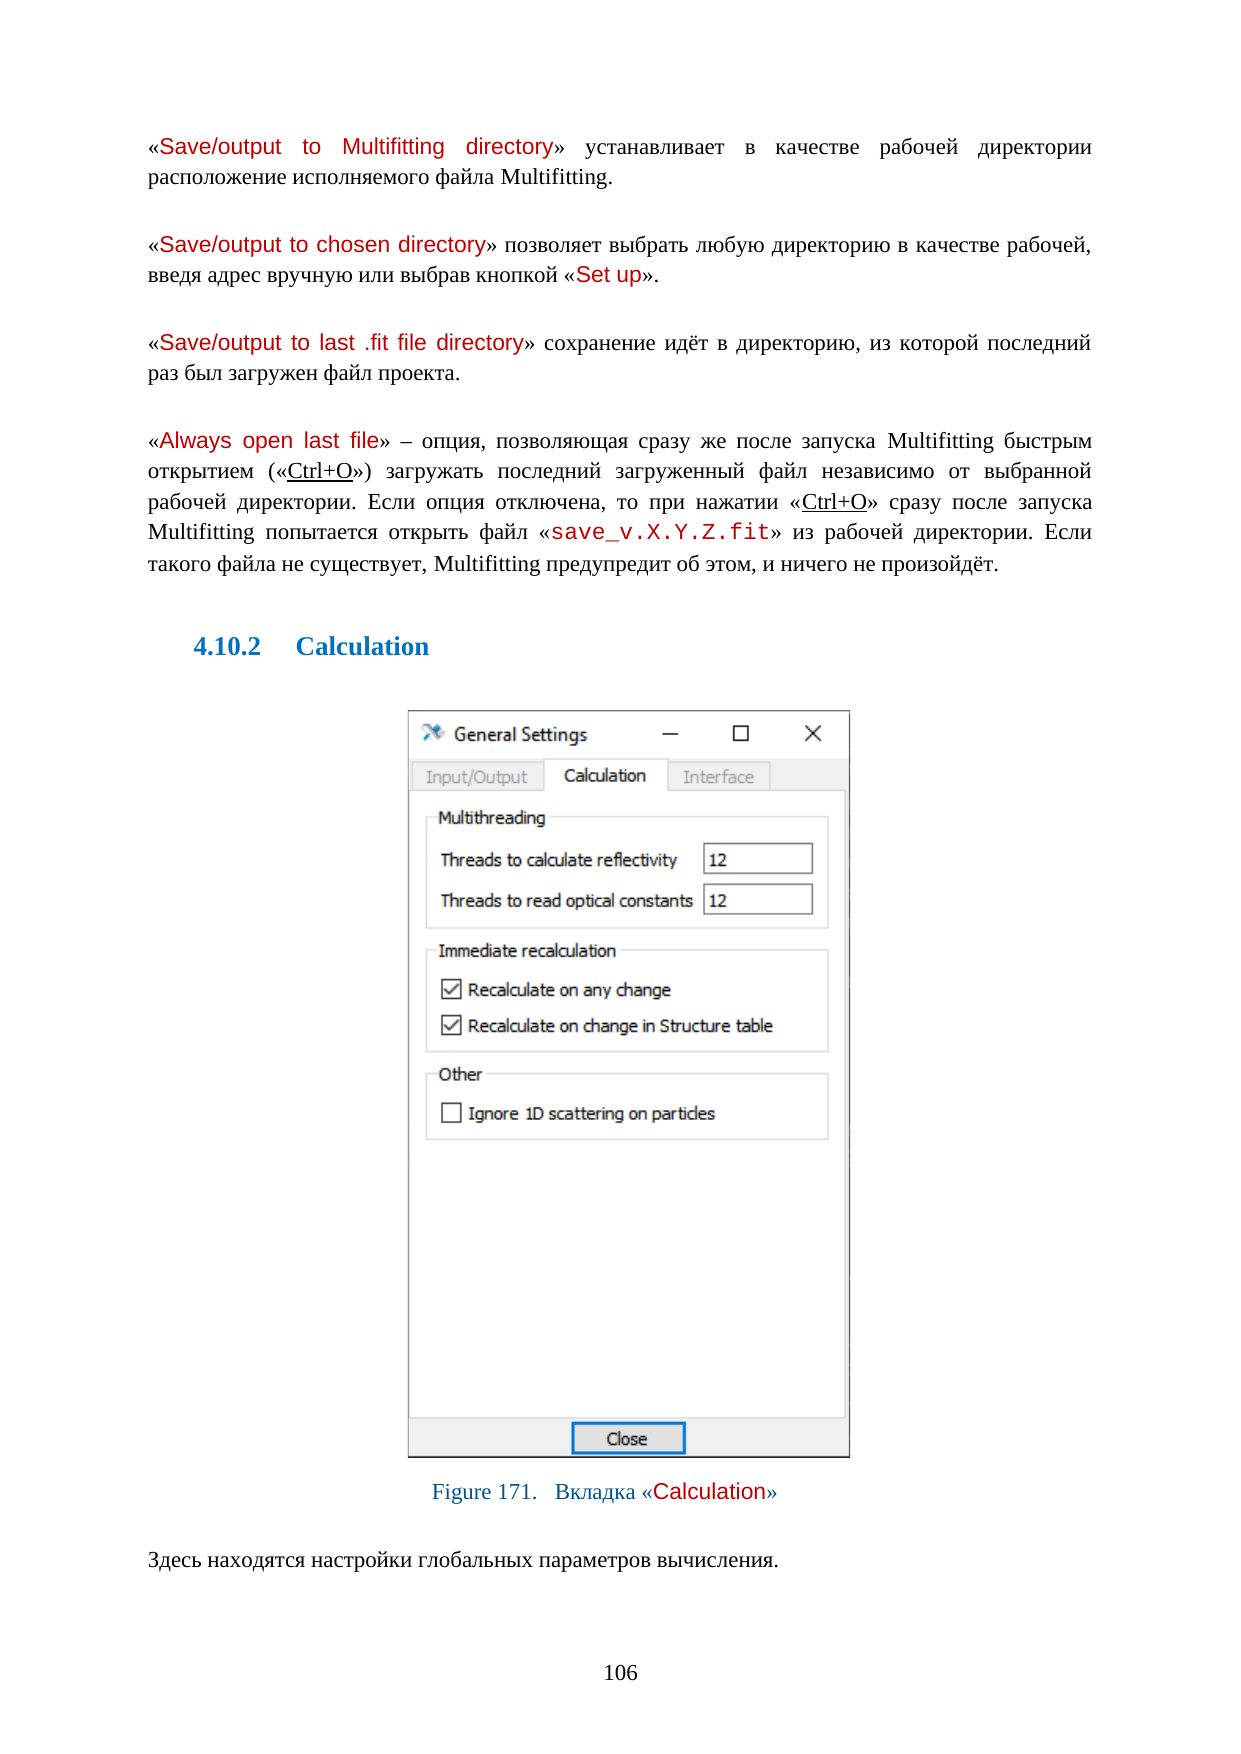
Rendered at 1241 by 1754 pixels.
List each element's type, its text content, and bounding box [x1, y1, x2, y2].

picture [407, 710, 851, 1458]
subtitle Calculation [193, 630, 1093, 661]
text «Always open last file» – опция, позволяющая сразу же после запуска Multifitting быстрым открытием («Ctrl+O») загружать последний загруженный файл независимо от выбранной рабочей директории. Если опция отключена, то при нажатии «Ctrl+O» сразу после запуска Multifitting попытается открыть файл «save_v.X.Y.Z.fit» из рабочей директории. Если такого файла не существует, Multifitting предупредит об этом, и ничего не произойдёт. [148, 427, 1093, 576]
text «Save/output to Multifitting directory» устанавливает в качестве рабочей директории расположение исполняемого файла Multifitting. [148, 133, 1093, 189]
text «Save/output to last .fit file directory» сохранение идёт в директорию, из которой последний раз был загружен файл проекта. [148, 329, 1093, 386]
text Здесь находятся настройки глобальных параметров вычисления. [148, 1546, 1093, 1572]
text «Save/output to chosen directory» позволяет выбрать любую директорию в качестве рабочей, введя адрес вручную или выбрав кнопкой «Set up». [148, 231, 1093, 288]
